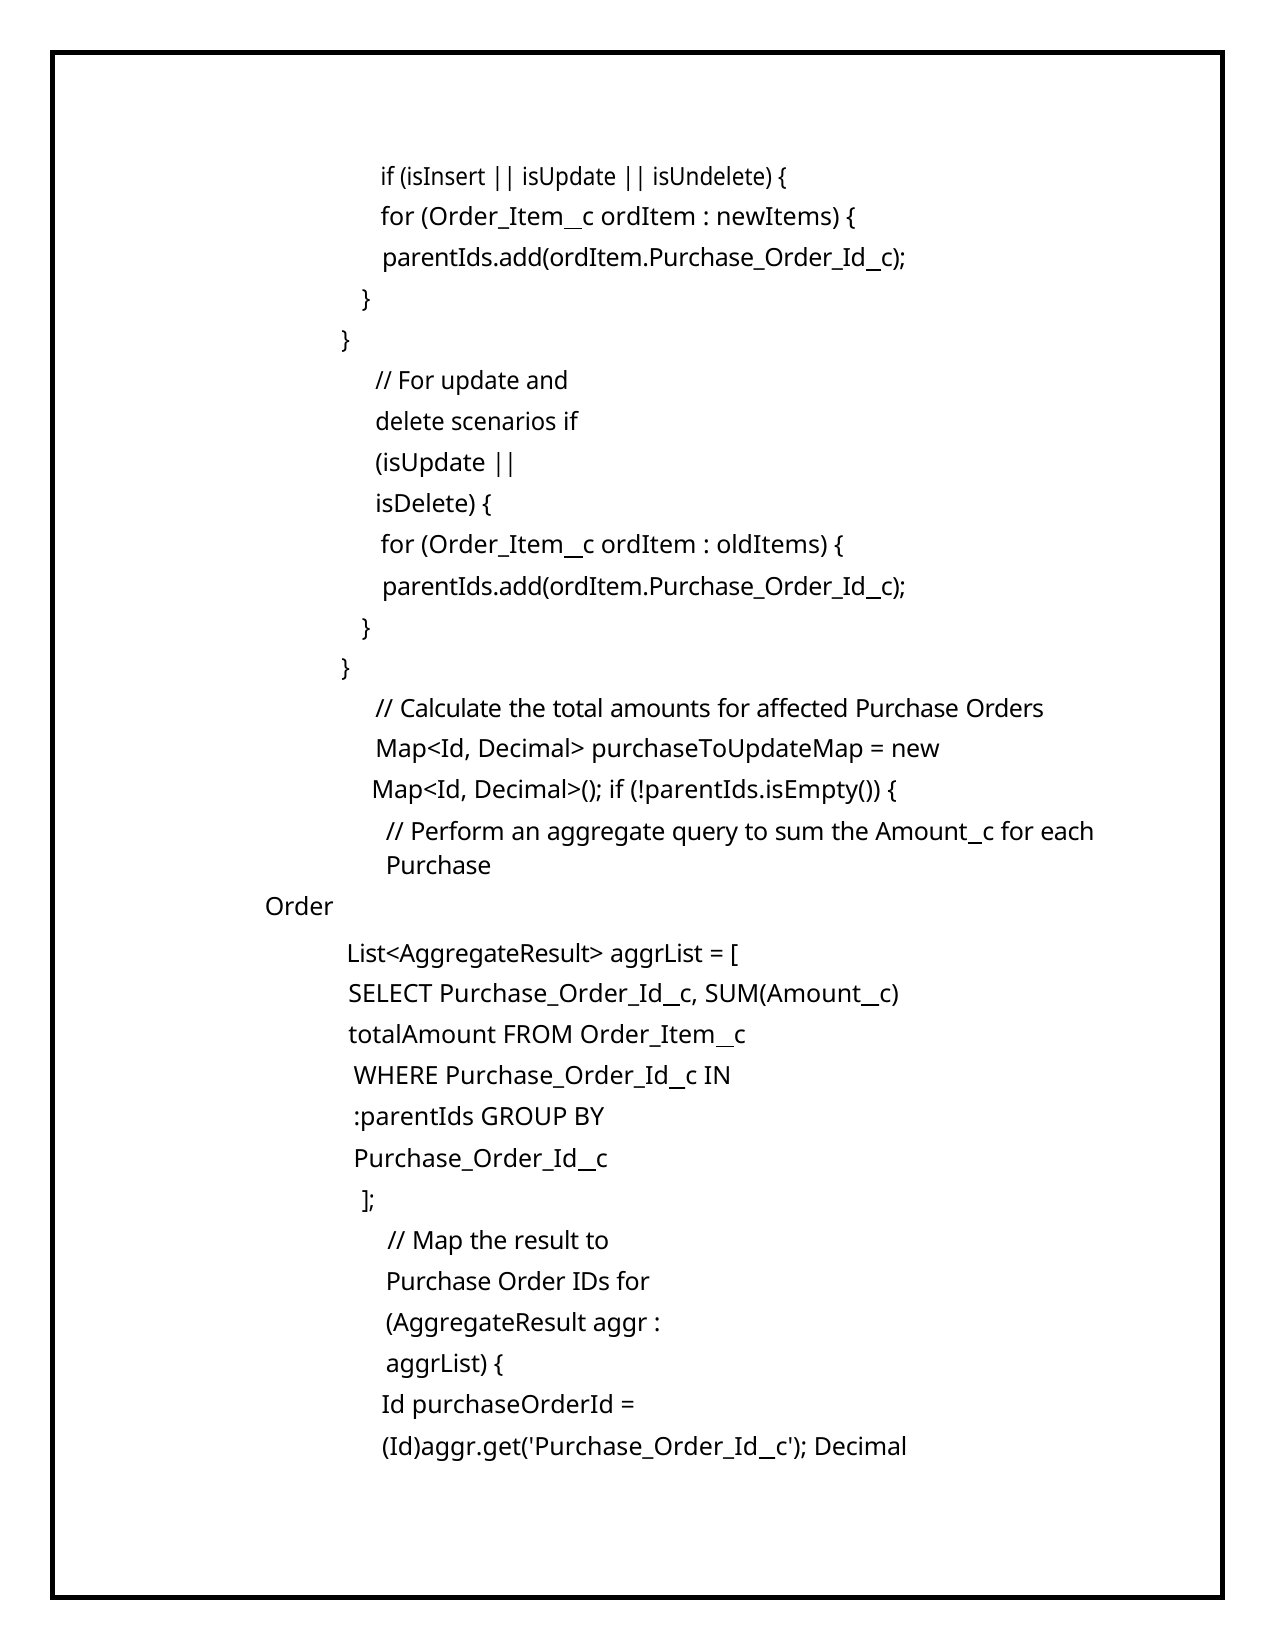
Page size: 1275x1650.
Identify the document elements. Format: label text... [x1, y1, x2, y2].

text // For update and delete scenarios if (isUpdate || isDelete) { [375, 362, 604, 520]
text } [362, 281, 1125, 315]
text } [341, 650, 1125, 684]
text // Perform an aggregate query to sum the Amount c for each Purchase [386, 814, 1125, 882]
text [381, 1387, 918, 1462]
text ]; [362, 1181, 1125, 1216]
text for (Order_Item c ordItem : newItems) { parentIds.add(ordItem.Purchase_Order_Id c); [380, 199, 1125, 274]
text SELECT Purchase_Order_Id c, SUM(Amount c) totalAmount FROM Order_Item c [348, 976, 955, 1051]
text for (Order_Item c ordItem : oldItems) { parentIds.add(ordItem.Purchase_Order_Id c); [380, 527, 1045, 602]
text // Map the result to Purchase Order IDs for (AggregateResult aggr : aggrList) { [386, 1222, 664, 1380]
text Map<Id, Decimal> purchaseToUpdateMap = new Map<Id, Decimal>(); if (!parentIds.isEmpty()) { [371, 731, 983, 806]
text List<AggregateResult> aggrList = [ [346, 935, 1125, 969]
text if (isInsert || isUpdate || isUndelete) { [380, 158, 1125, 192]
text // Calculate the total amounts for affected Purchase Orders [375, 690, 1125, 724]
text Order [150, 888, 333, 922]
text WHERE Purchase_Order_Id c IN :parentIds GROUP BY Purchase_Order_Id c [353, 1058, 781, 1174]
text } [341, 322, 1125, 356]
text } [362, 609, 1125, 643]
